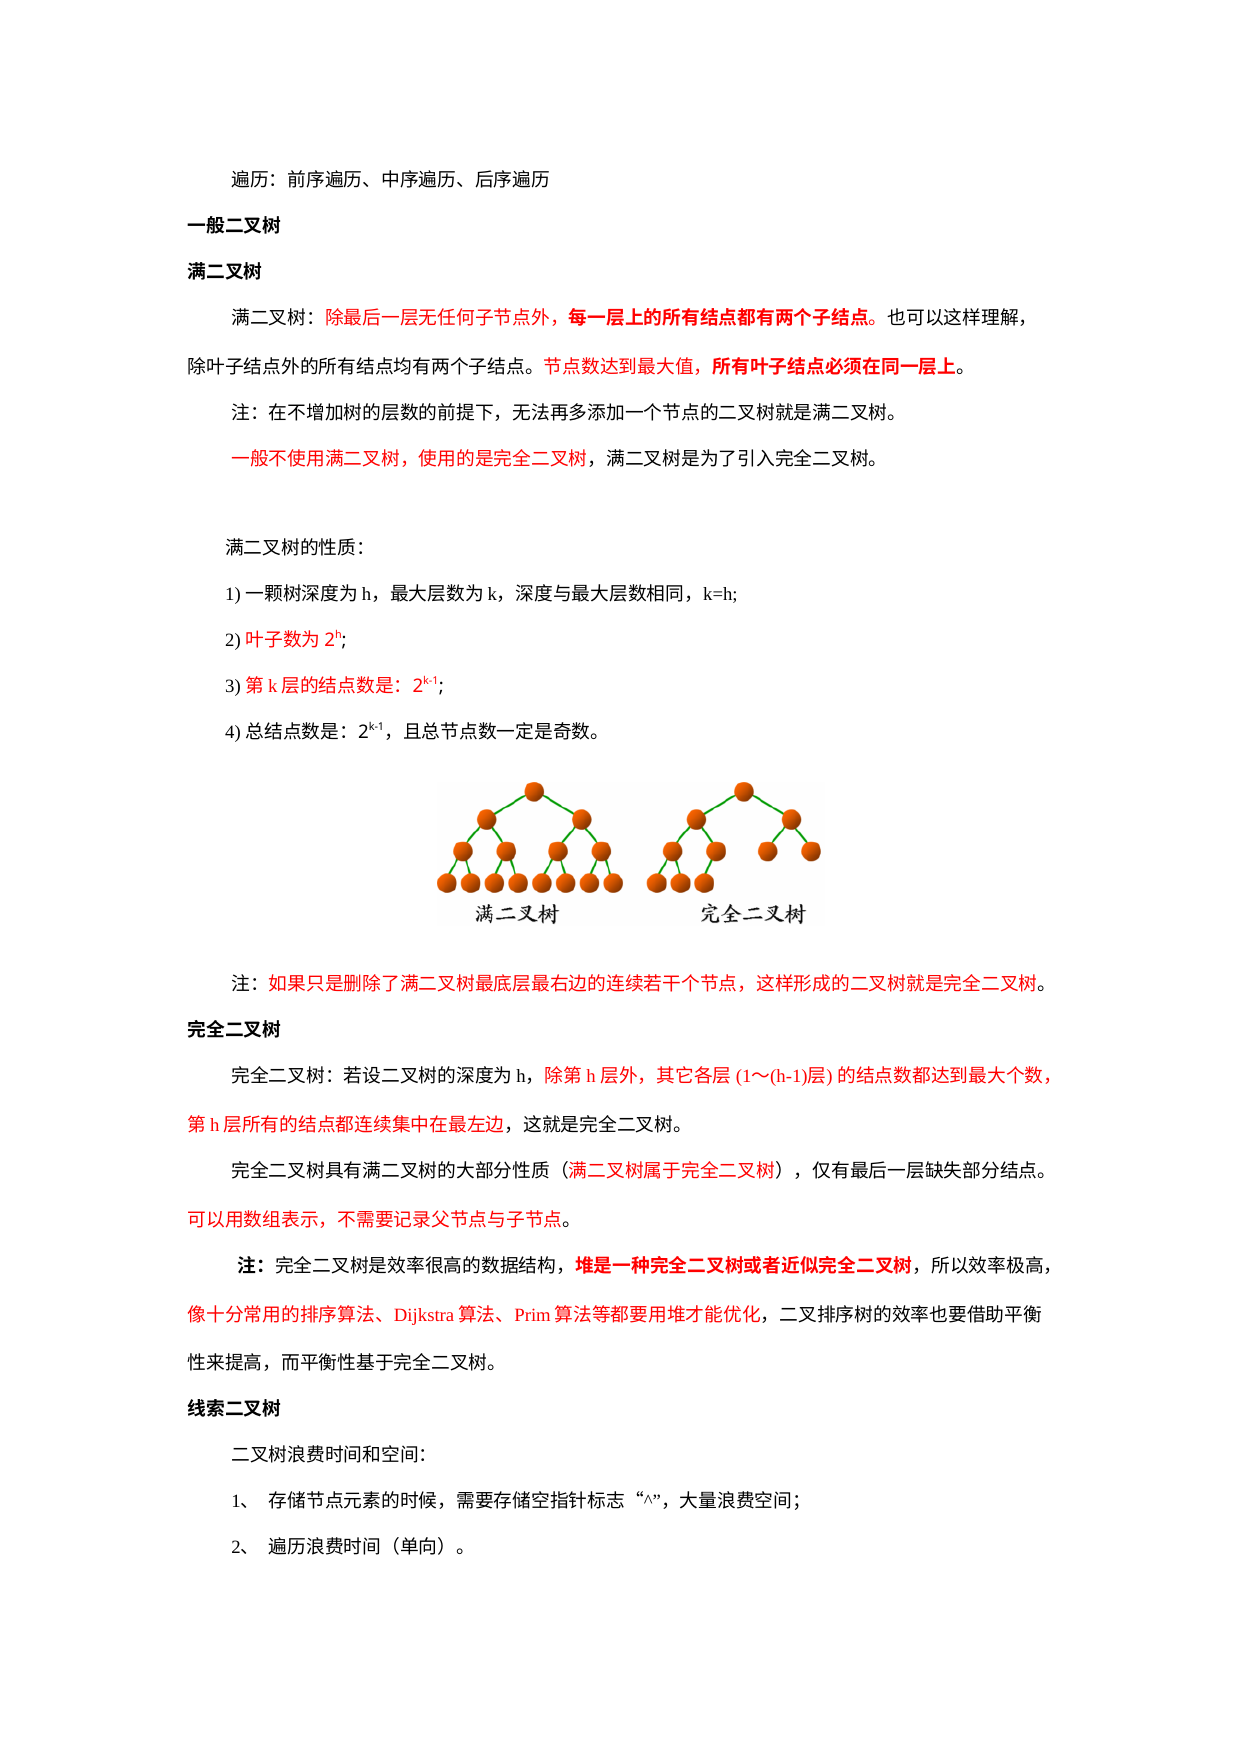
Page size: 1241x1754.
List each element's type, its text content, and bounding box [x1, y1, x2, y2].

text 注：完全二叉树是效率很高的数据结构，堆是一种完全二叉树或者近似完全二叉树，所以效率极高，像十分常用的排序算法、Dijkstra算法、Prim算法等都要用堆才能优化，二叉排序树的效率也要借助平衡性来提高，而平衡性基于完全二叉树。 [187, 1248, 1053, 1378]
text 注：在不增加树的层数的前提下，无法再多添加一个节点的二叉树就是满二叉树。 [187, 395, 1053, 427]
text 满二叉树：除最后一层无任何子节点外，每一层上的所有结点都有两个子结点。也可以这样理解，除叶子结点外的所有结点均有两个子结点。节点数达到最大值，所有叶子结点必须在同一层上。 [187, 300, 1053, 381]
picture [374, 760, 866, 926]
text 3) 第k层的结点数是：2k-1; [187, 668, 1053, 701]
text 一般不使用满二叉树，使用的是完全二叉树，满二叉树是为了引入完全二叉树。 [187, 441, 1053, 473]
text 满二叉树的性质： [187, 530, 1053, 563]
subtitle 满二叉树 [187, 254, 1053, 287]
subtitle 一般二叉树 [187, 208, 1053, 241]
text 1) 一颗树深度为h，最大层数为k，深度与最大层数相同，k=h; [187, 576, 1053, 609]
list 存储节点元素的时候，需要存储空指针标志“^”，大量浪费空间； [231, 1483, 1053, 1516]
text 4) 总结点数是：2k-1，且总节点数一定是奇数。 [187, 714, 1053, 747]
subtitle 完全二叉树 [187, 1012, 1053, 1045]
text 2) 叶子数为2h; [187, 622, 1053, 655]
text 完全二叉树：若设二叉树的深度为h，除第 h 层外，其它各层 (1～(h-1)层) 的结点数都达到最大个数，第h层所有的结点都连续集中在最左边，这就是完全二叉树。 [187, 1058, 1053, 1139]
text 完全二叉树具有满二叉树的大部分性质（满二叉树属于完全二叉树），仅有最后一层缺失部分结点。可以用数组表示，不需要记录父节点与子节点。 [187, 1153, 1053, 1234]
subtitle 线索二叉树 [187, 1391, 1053, 1424]
text 注：如果只是删除了满二叉树最底层最右边的连续若干个节点，这样形成的二叉树就是完全二叉树。 [187, 966, 1053, 999]
text 二叉树浪费时间和空间： [187, 1437, 1053, 1470]
text 遍历：前序遍历、中序遍历、后序遍历 [187, 162, 1053, 194]
list 遍历浪费时间（单向）。 [231, 1529, 1053, 1562]
